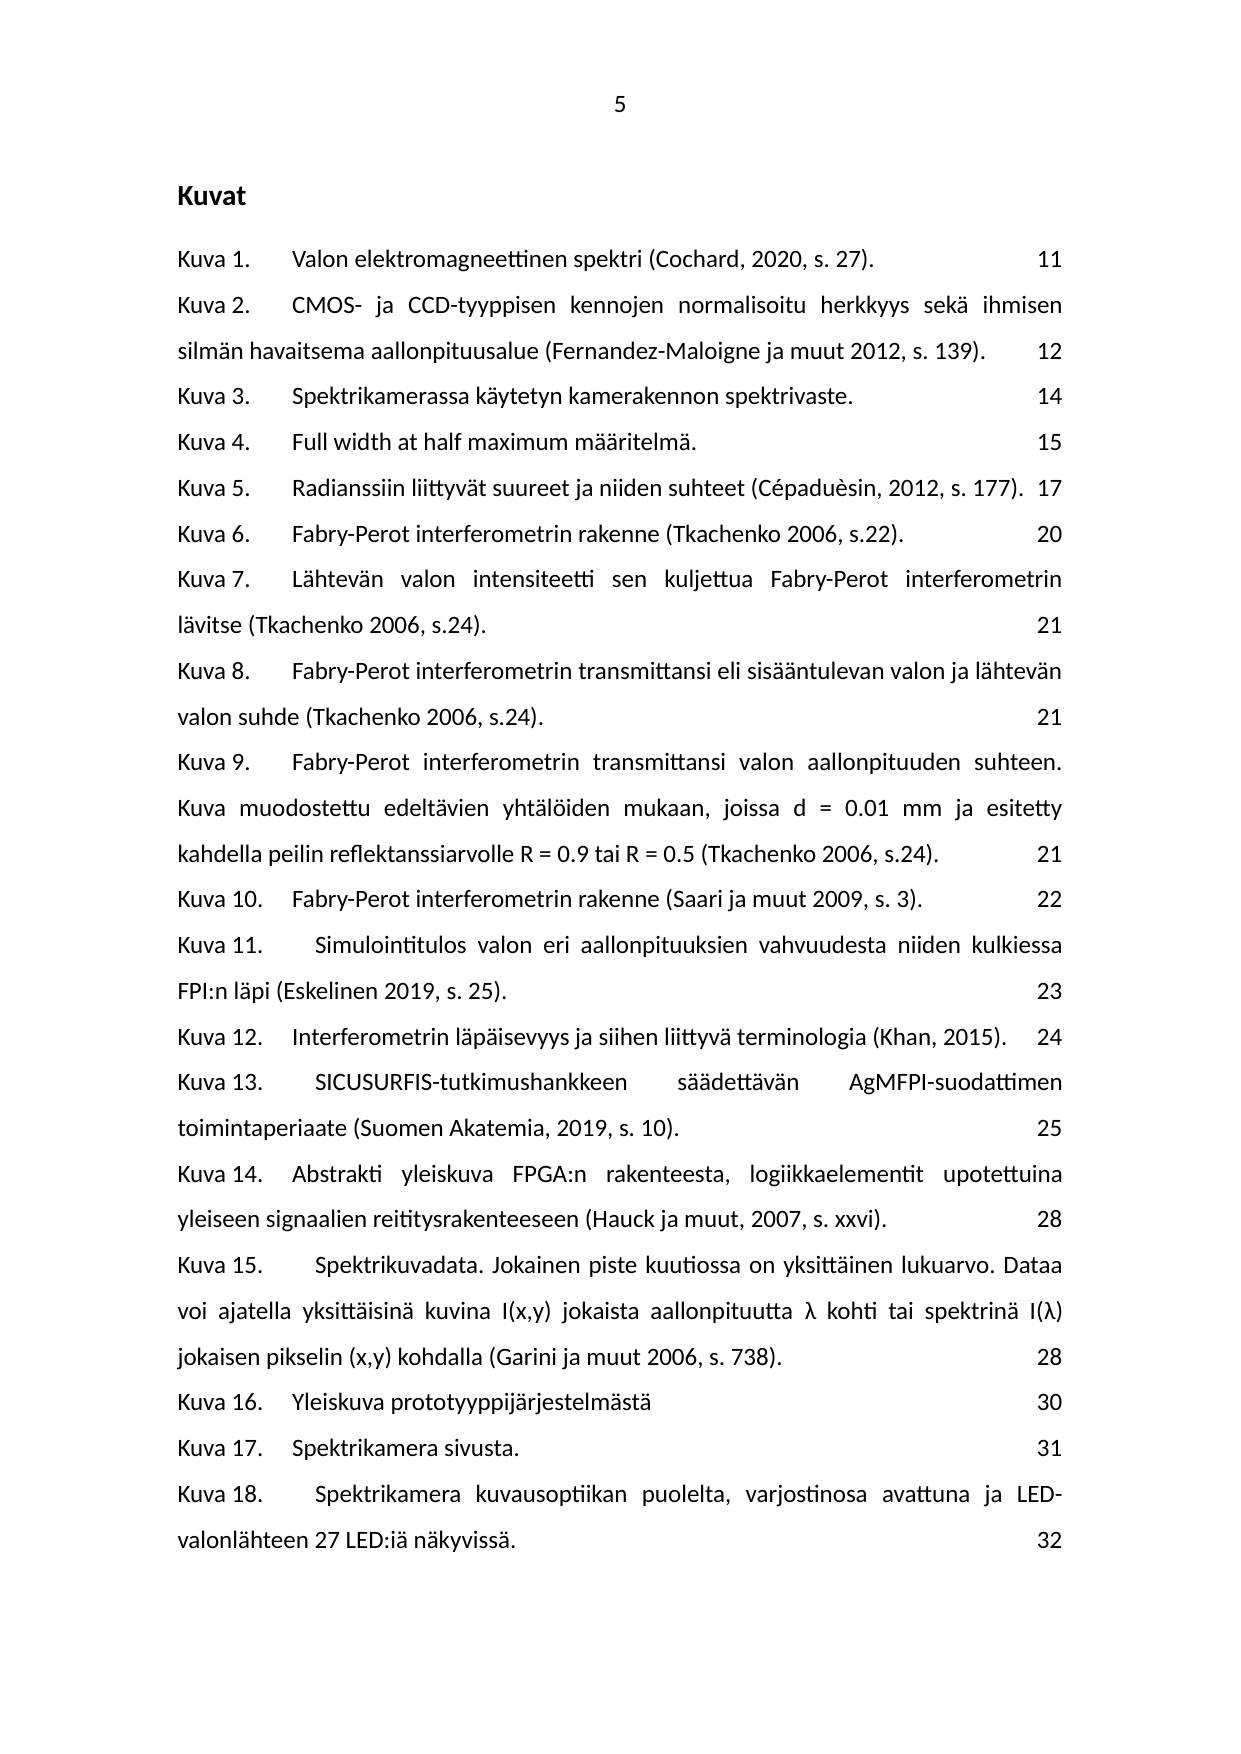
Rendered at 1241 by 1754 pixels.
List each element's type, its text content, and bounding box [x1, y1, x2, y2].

text Kuva 4. Full width at half maximum määritelmä. 15 [177, 426, 1063, 457]
text Kuva 13. SICUSURFIS-tutkimushankkeen säädettävän AgMFPI-suodattimen toimintaperiaate (Suomen Akatemia, 2019, s. 10). 25 [177, 1066, 1063, 1143]
text Kuva 3. Spektrikamerassa käytetyn kamerakennon spektrivaste. 14 [177, 381, 1063, 411]
text Kuva 17. Spektrikamera sivusta. 31 [177, 1432, 1063, 1463]
text Kuva 1. Valon elektromagneettinen spektri (Cochard, 2020, s. 27). 11 [177, 243, 1063, 274]
text Kuva 15. Spektrikuvadata. Jokainen piste kuutiossa on yksittäinen lukuarvo. Dataa voi ajatella yksittäisinä kuvina I(x,y) jokaista aallonpituutta λ kohti tai spektrinä I(λ) jokaisen pikselin (x,y) kohdalla (Garini ja muut 2006, s. 738). 28 [177, 1249, 1063, 1371]
text Kuva 16. Yleiskuva prototyyppijärjestelmästä 30 [177, 1387, 1063, 1417]
text Kuva 2. CMOS- ja CCD-tyyppisen kennojen normalisoitu herkkyys sekä ihmisen silmän havaitsema aallonpituusalue (Fernandez-Maloigne ja muut 2012, s. 139). 12 [177, 289, 1063, 365]
text Kuva 7. Lähtevän valon intensiteetti sen kuljettua Fabry-Perot interferometrin lävitse (Tkachenko 2006, s.24). 21 [177, 563, 1063, 640]
text Kuva 5. Radianssiin liittyvät suureet ja niiden suhteet (Cépaduèsin, 2012, s. 177). 17 [177, 472, 1063, 502]
text Kuva 18. Spektrikamera kuvausoptiikan puolelta, varjostinosa avattuna ja LED-valonlähteen 27 LED:iä näkyvissä. 32 [177, 1478, 1063, 1554]
text Kuva 14. Abstrakti yleiskuva FPGA:n rakenteesta, logiikkaelementit upotettuina yleiseen signaalien reititysrakenteeseen (Hauck ja muut, 2007, s. xxvi). 28 [177, 1158, 1063, 1234]
text Kuva 10. Fabry-Perot interferometrin rakenne (Saari ja muut 2009, s. 3). 22 [177, 883, 1063, 914]
text Kuva 11. Simulointitulos valon eri aallonpituuksien vahvuudesta niiden kulkiessa FPI:n läpi (Eskelinen 2019, s. 25). 23 [177, 929, 1063, 1006]
subtitle Kuvat [177, 177, 1063, 213]
text Kuva 12. Interferometrin läpäisevyys ja siihen liittyvä terminologia (Khan, 2015). 24 [177, 1021, 1063, 1051]
text Kuva 9. Fabry-Perot interferometrin transmittansi valon aallonpituuden suhteen. Kuva muodostettu edeltävien yhtälöiden mukaan, joissa d = 0.01 mm ja esitetty kahdella peilin reflektanssiarvolle R = 0.9 tai R = 0.5 (Tkachenko 2006, s.24). 21 [177, 746, 1063, 868]
text Kuva 8. Fabry-Perot interferometrin transmittansi eli sisääntulevan valon ja lähtevän valon suhde (Tkachenko 2006, s.24). 21 [177, 655, 1063, 731]
text Kuva 6. Fabry-Perot interferometrin rakenne (Tkachenko 2006, s.22). 20 [177, 518, 1063, 548]
